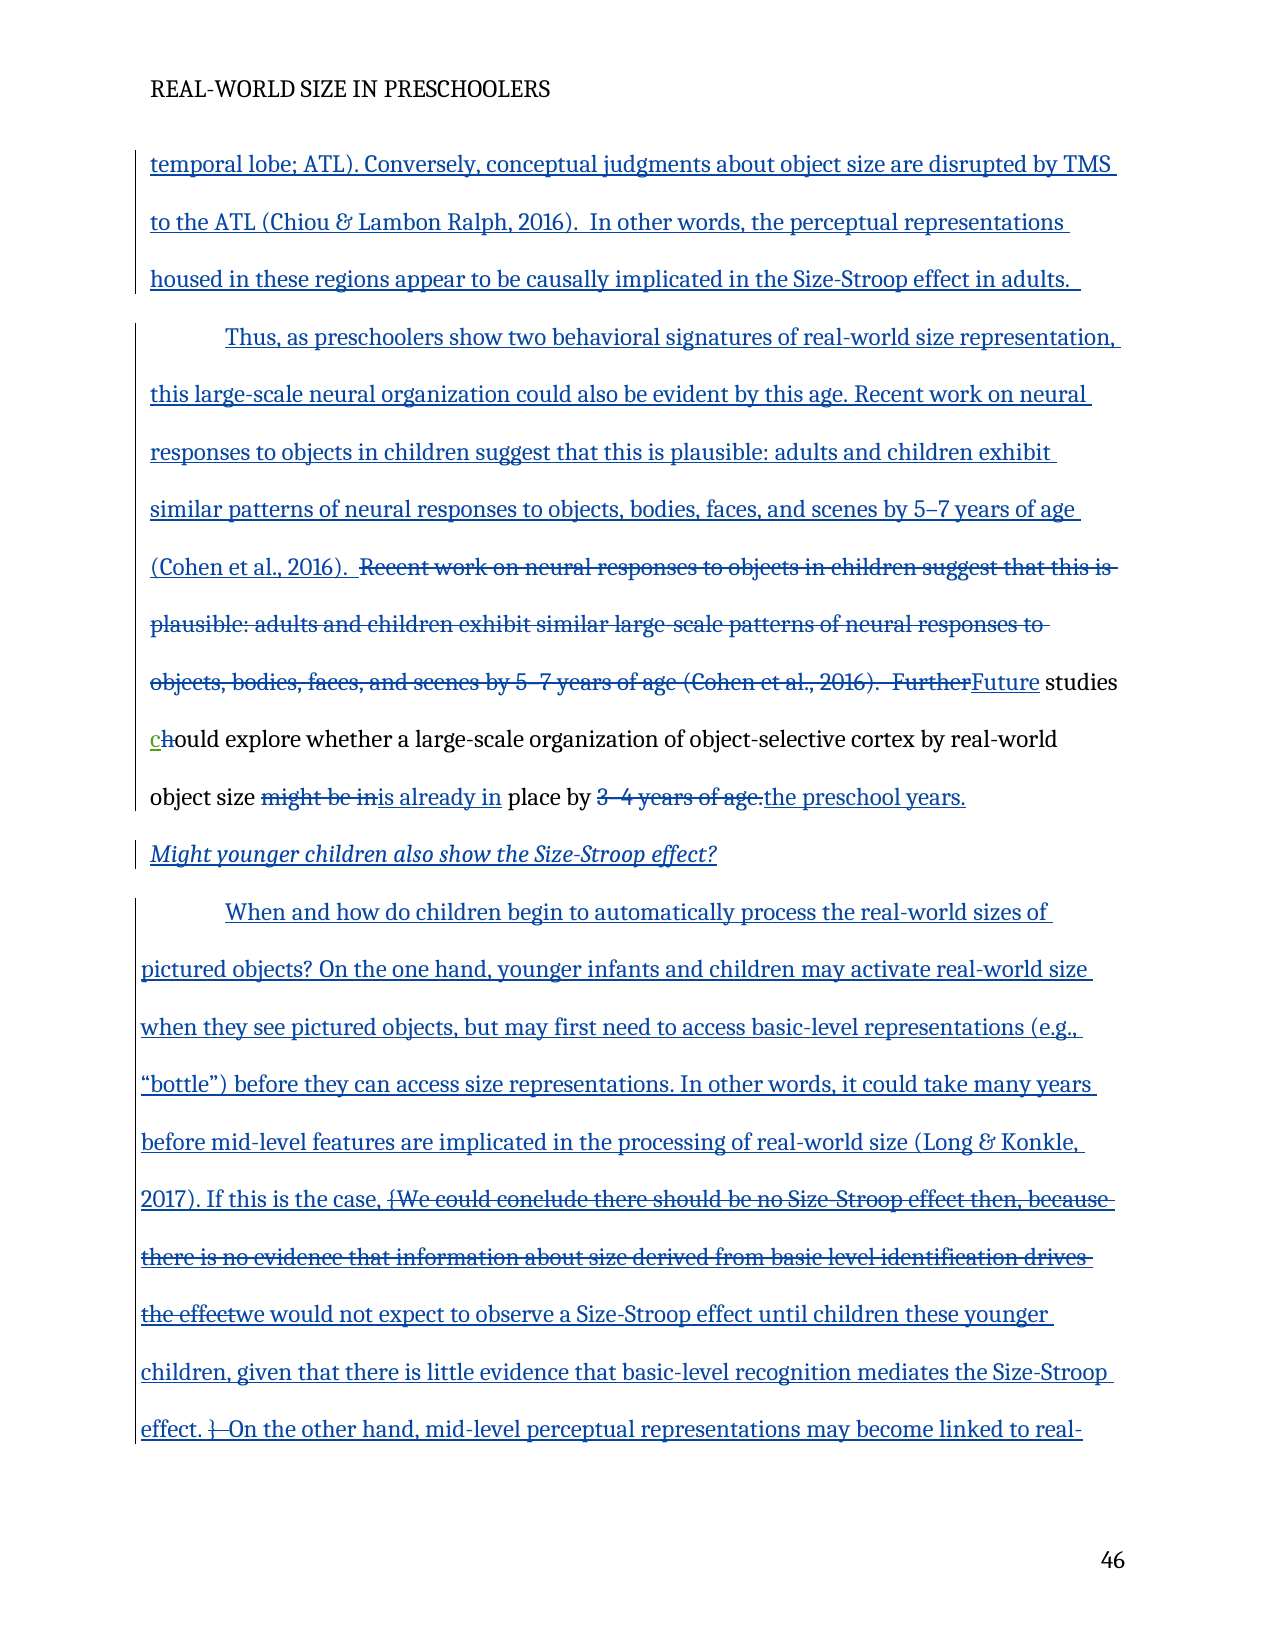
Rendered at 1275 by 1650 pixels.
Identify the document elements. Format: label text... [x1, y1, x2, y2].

text studies ould explore whether a large-scale organization of object-selective cortex by real-world object size place by [150, 322, 1125, 811]
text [150, 150, 1125, 294]
